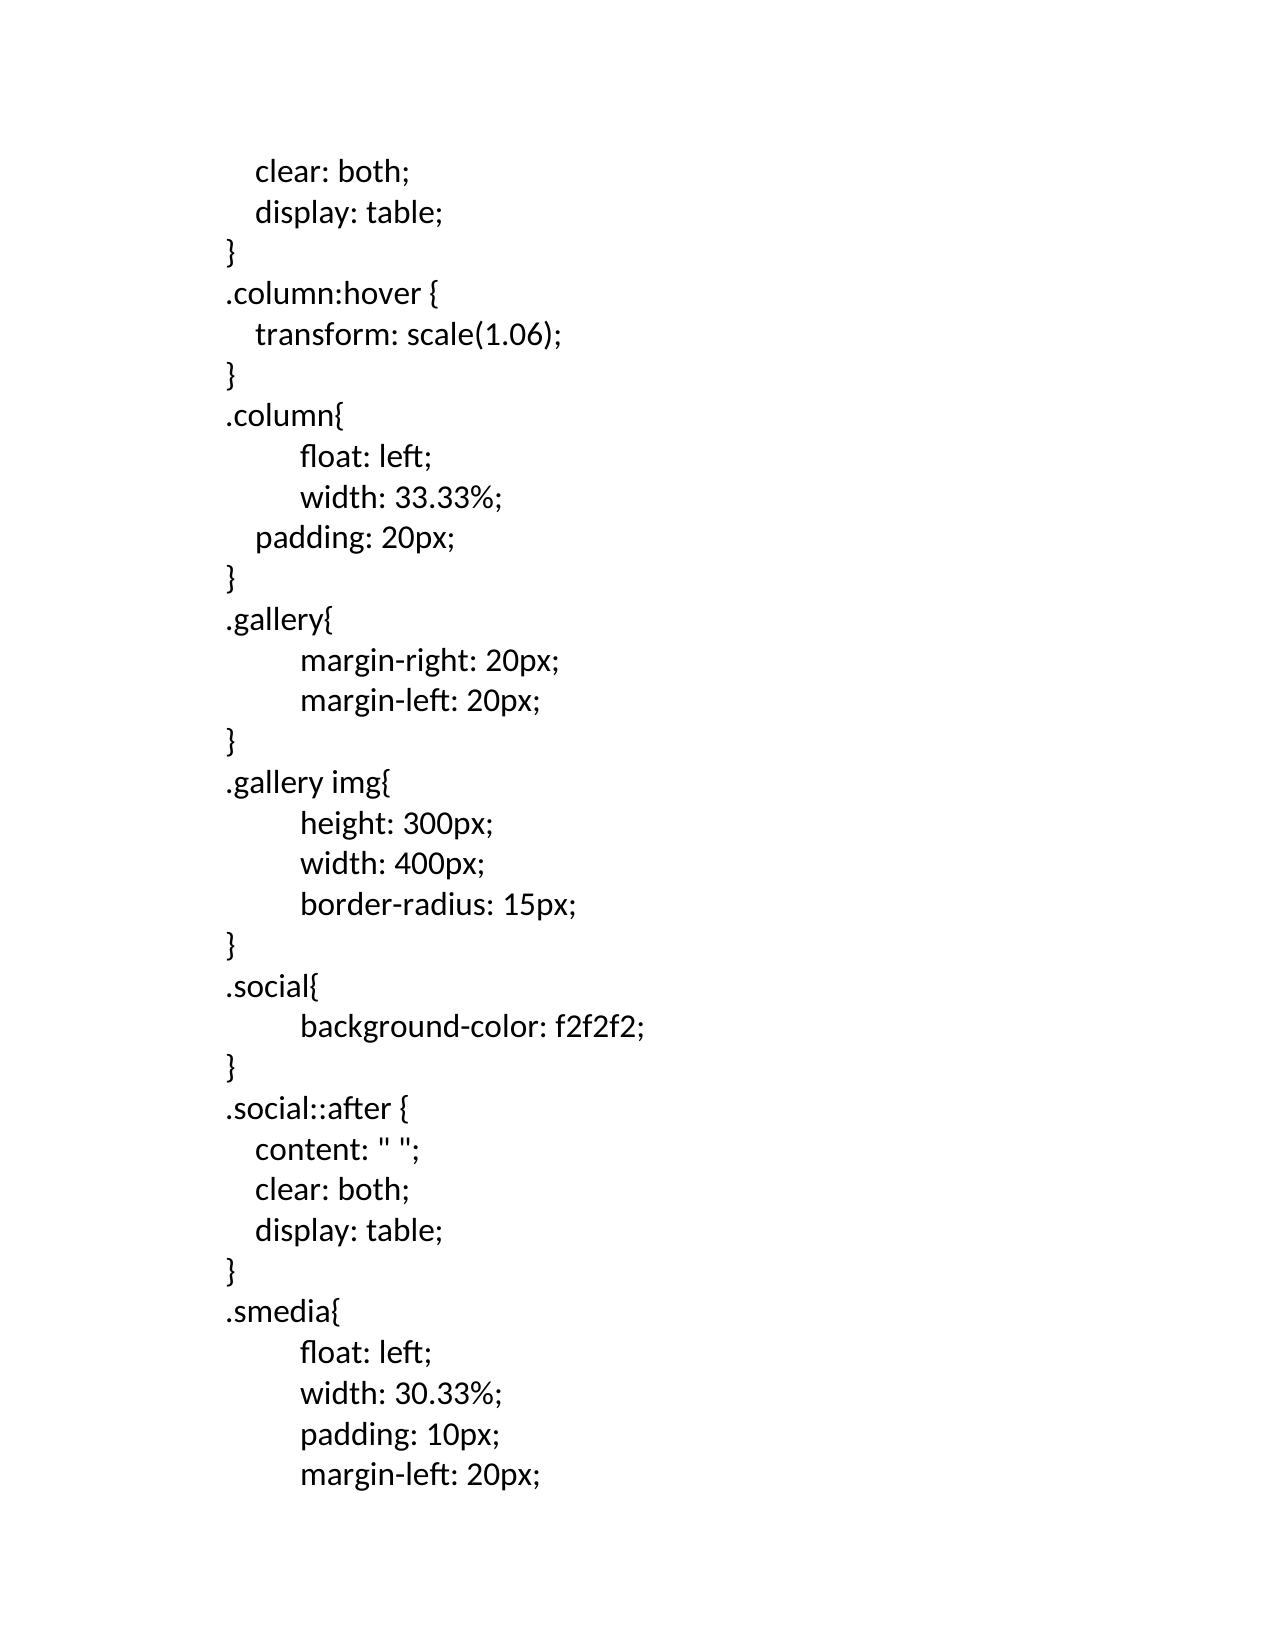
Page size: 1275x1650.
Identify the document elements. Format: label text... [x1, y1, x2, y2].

list .column{ [225, 394, 1125, 435]
list .social::after { [225, 1087, 1125, 1127]
list margin-right: 20px; [225, 639, 1125, 679]
list float: left; [225, 1331, 1125, 1372]
list width: 400px; [225, 842, 1125, 883]
list padding: 20px; [225, 517, 1125, 557]
list height: 300px; [225, 802, 1125, 842]
list padding: 10px; [225, 1413, 1125, 1453]
list background-color: f2f2f2; [225, 1005, 1125, 1046]
list content: " "; [225, 1127, 1125, 1168]
list } [225, 354, 1125, 394]
list margin-left: 20px; [225, 1453, 1125, 1494]
list display: table; [225, 1209, 1125, 1250]
list .smedia{ [225, 1290, 1125, 1331]
list width: 30.33%; [225, 1372, 1125, 1413]
list } [225, 1046, 1125, 1087]
list } [225, 557, 1125, 598]
list transform: scale(1.06); [225, 313, 1125, 354]
list float: left; [225, 435, 1125, 476]
list } [225, 1250, 1125, 1290]
list } [225, 924, 1125, 964]
list } [225, 720, 1125, 761]
list display: table; [225, 191, 1125, 231]
list clear: both; [225, 150, 1125, 191]
list .column:hover { [225, 272, 1125, 313]
list clear: both; [225, 1168, 1125, 1209]
list .gallery{ [225, 598, 1125, 639]
list width: 33.33%; [225, 476, 1125, 517]
list } [225, 231, 1125, 272]
list border-radius: 15px; [225, 883, 1125, 924]
list .gallery img{ [225, 761, 1125, 802]
list .social{ [225, 964, 1125, 1005]
list margin-left: 20px; [225, 679, 1125, 720]
